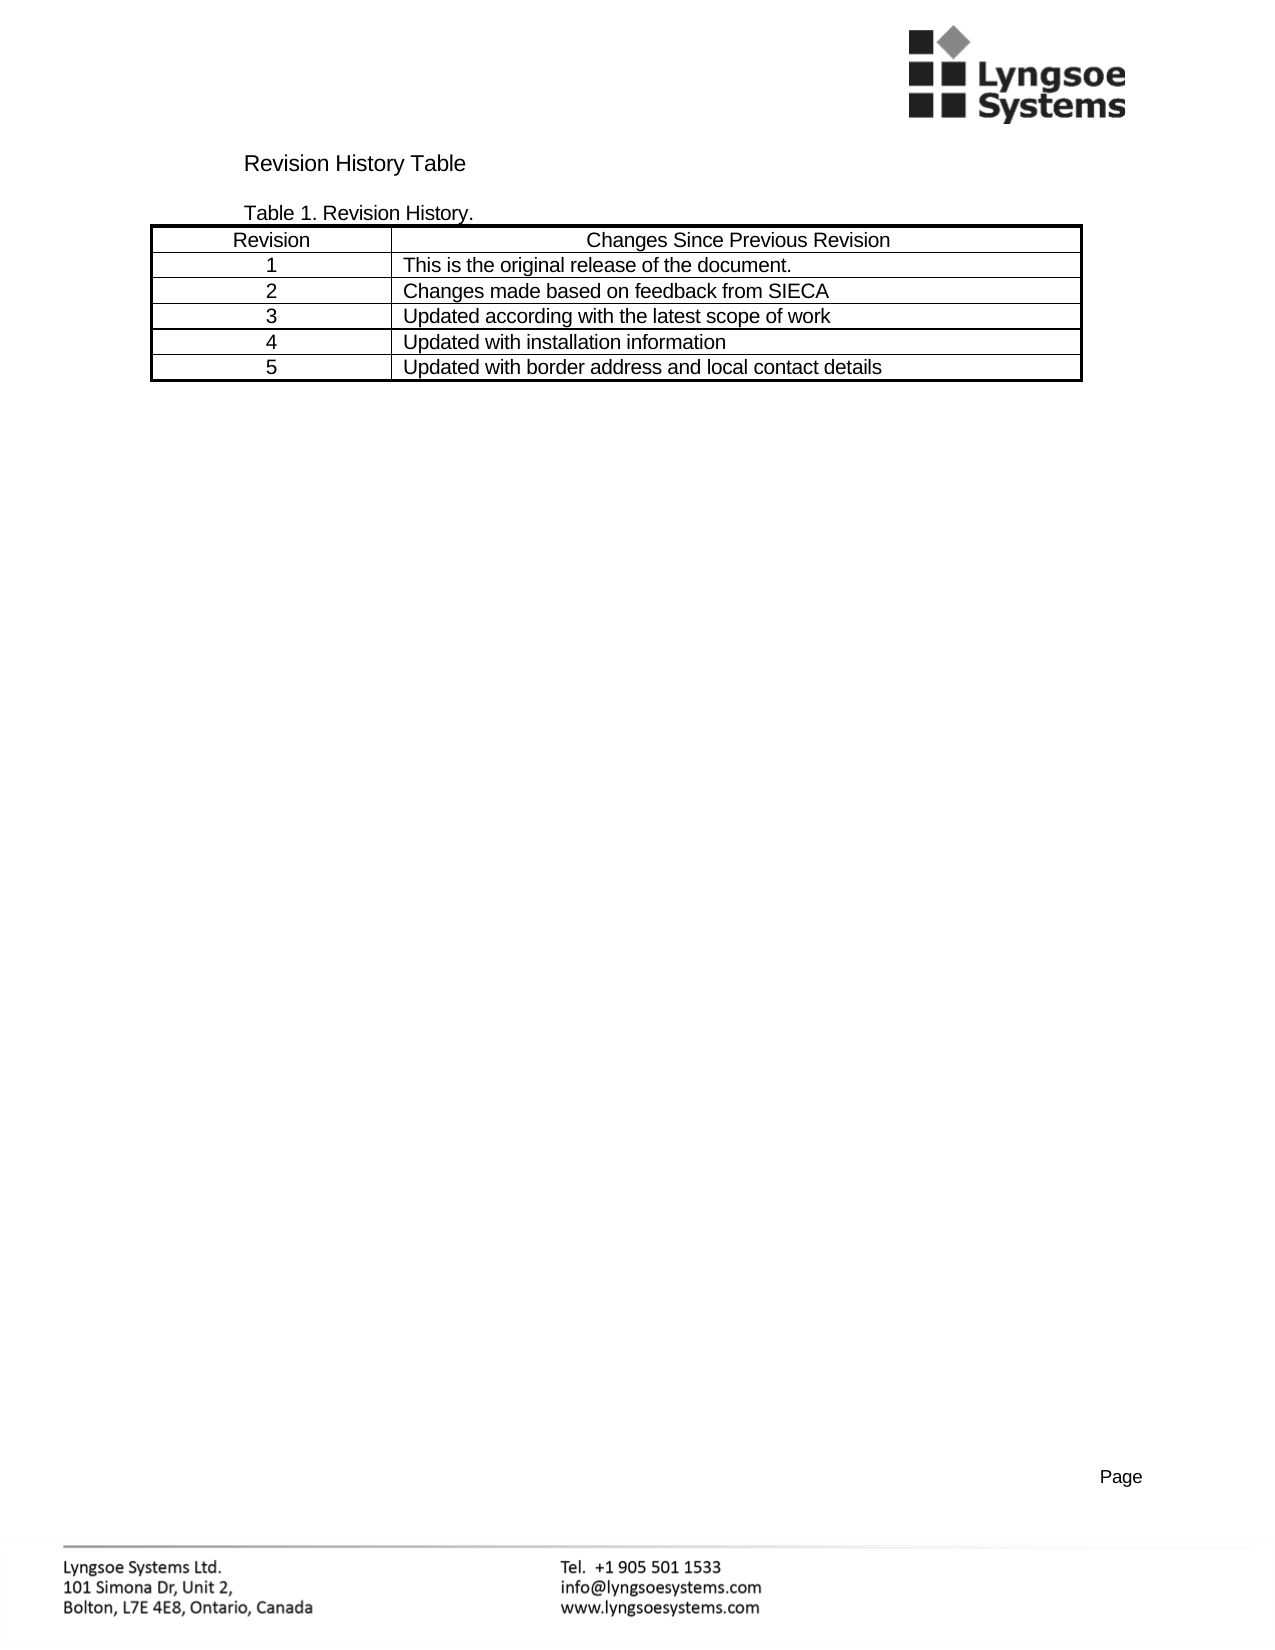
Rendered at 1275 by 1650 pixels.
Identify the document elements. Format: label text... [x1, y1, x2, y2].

table_cell 3 [153, 304, 391, 328]
table_cell Updated with installation information [392, 330, 1080, 353]
table_cell Updated according with the latest scope of work [392, 304, 1080, 328]
table_cell 1 [153, 253, 391, 277]
table_header Revision [153, 228, 391, 251]
table_header Changes Since Previous Revision [392, 228, 1080, 251]
table_cell 5 [153, 355, 391, 379]
table_cell Updated with border address and local contact details [392, 355, 1080, 379]
picture [909, 25, 1126, 124]
text Revision History Table [244, 150, 1125, 176]
picture [0, 1542, 1275, 1649]
table_cell 4 [153, 330, 391, 353]
table_cell This is the original release of the document. [392, 253, 1080, 277]
table_cell 2 [153, 278, 391, 302]
text Table 1. Revision History. [244, 200, 1125, 224]
table_cell Changes made based on feedback from SIECA [392, 278, 1080, 302]
